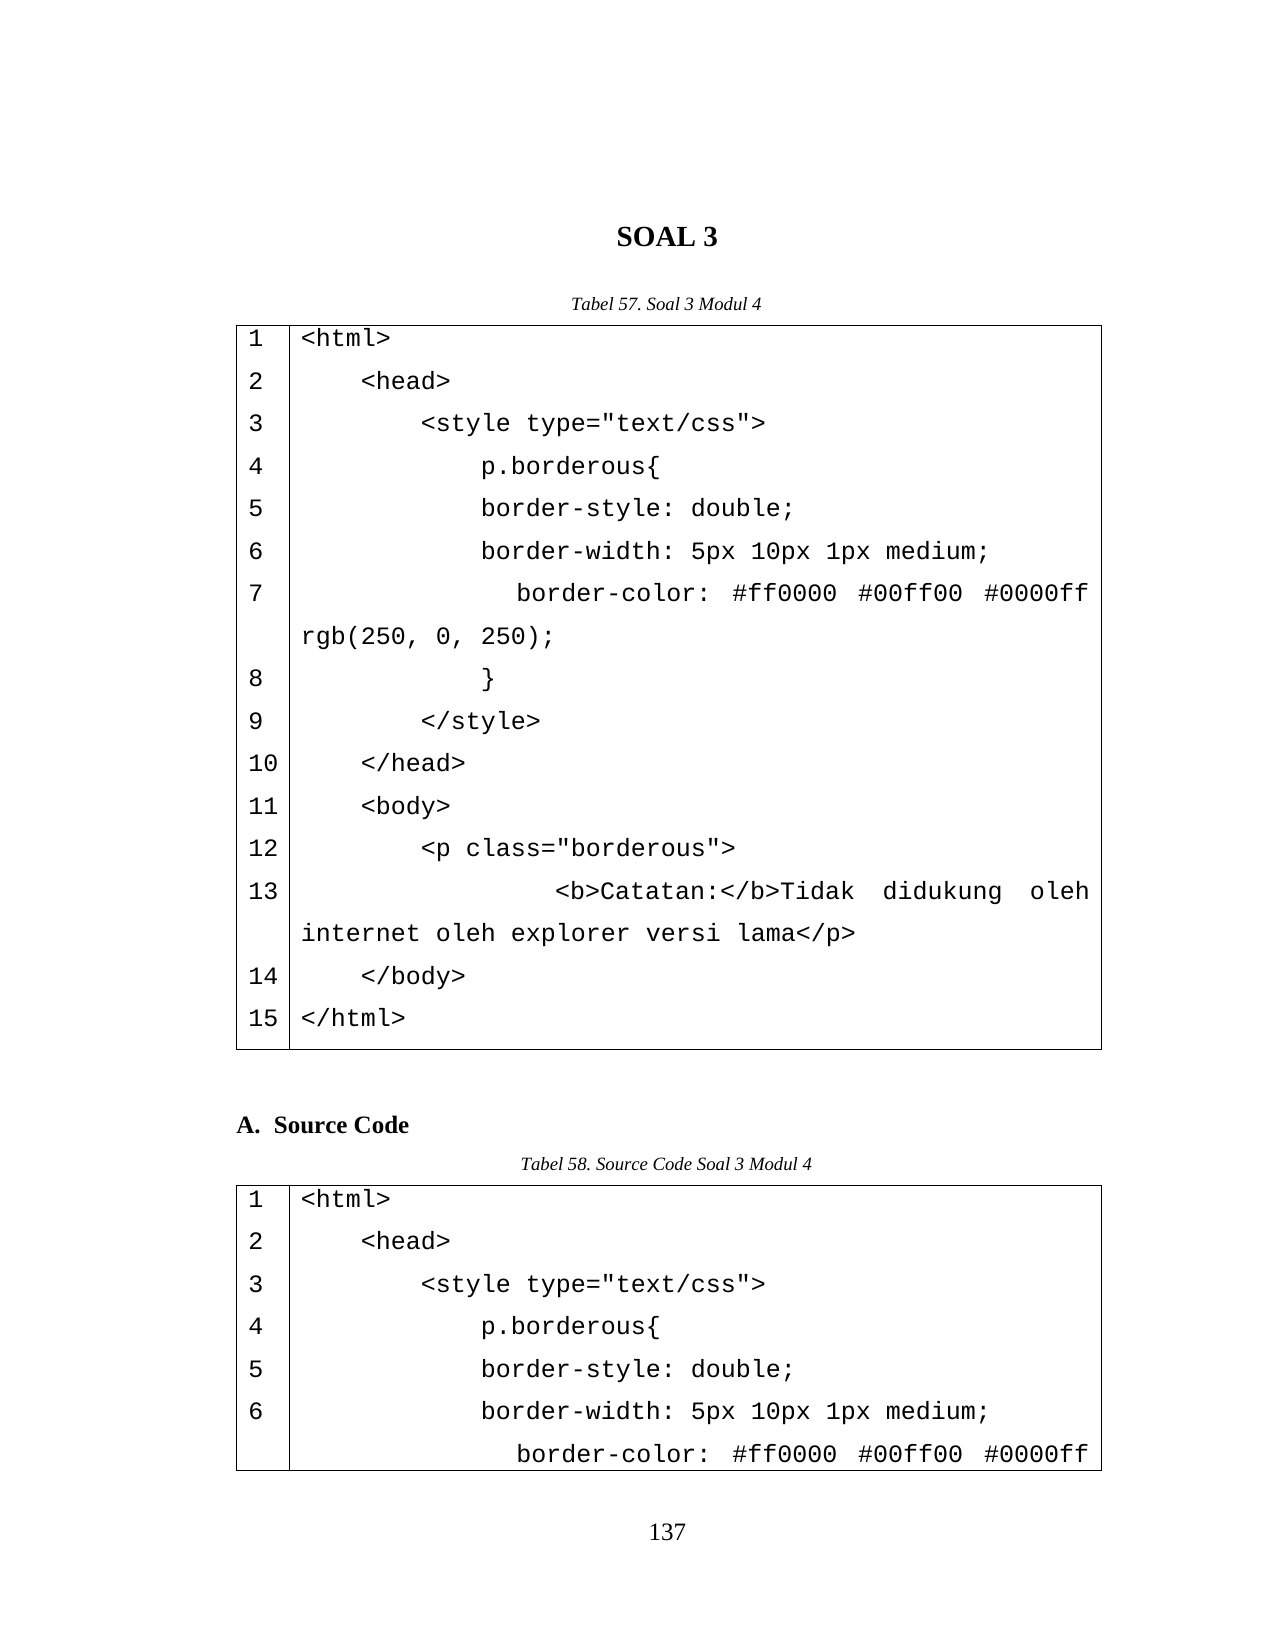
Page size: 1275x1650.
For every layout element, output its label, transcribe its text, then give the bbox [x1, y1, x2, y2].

table_header 1 2 3 4 5 6 7 8 9 10 11 12 13 14 15 [237, 326, 289, 1048]
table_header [237, 1186, 289, 1469]
subtitle Source Code [236, 1110, 1098, 1138]
text Tabel 58. Source Code Soal 3 Modul 4 [236, 1153, 1098, 1174]
subtitle SOAL 3 [236, 219, 1098, 252]
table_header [290, 1186, 1101, 1469]
text Tabel 57. Soal 3 Modul 4 [236, 292, 1098, 314]
